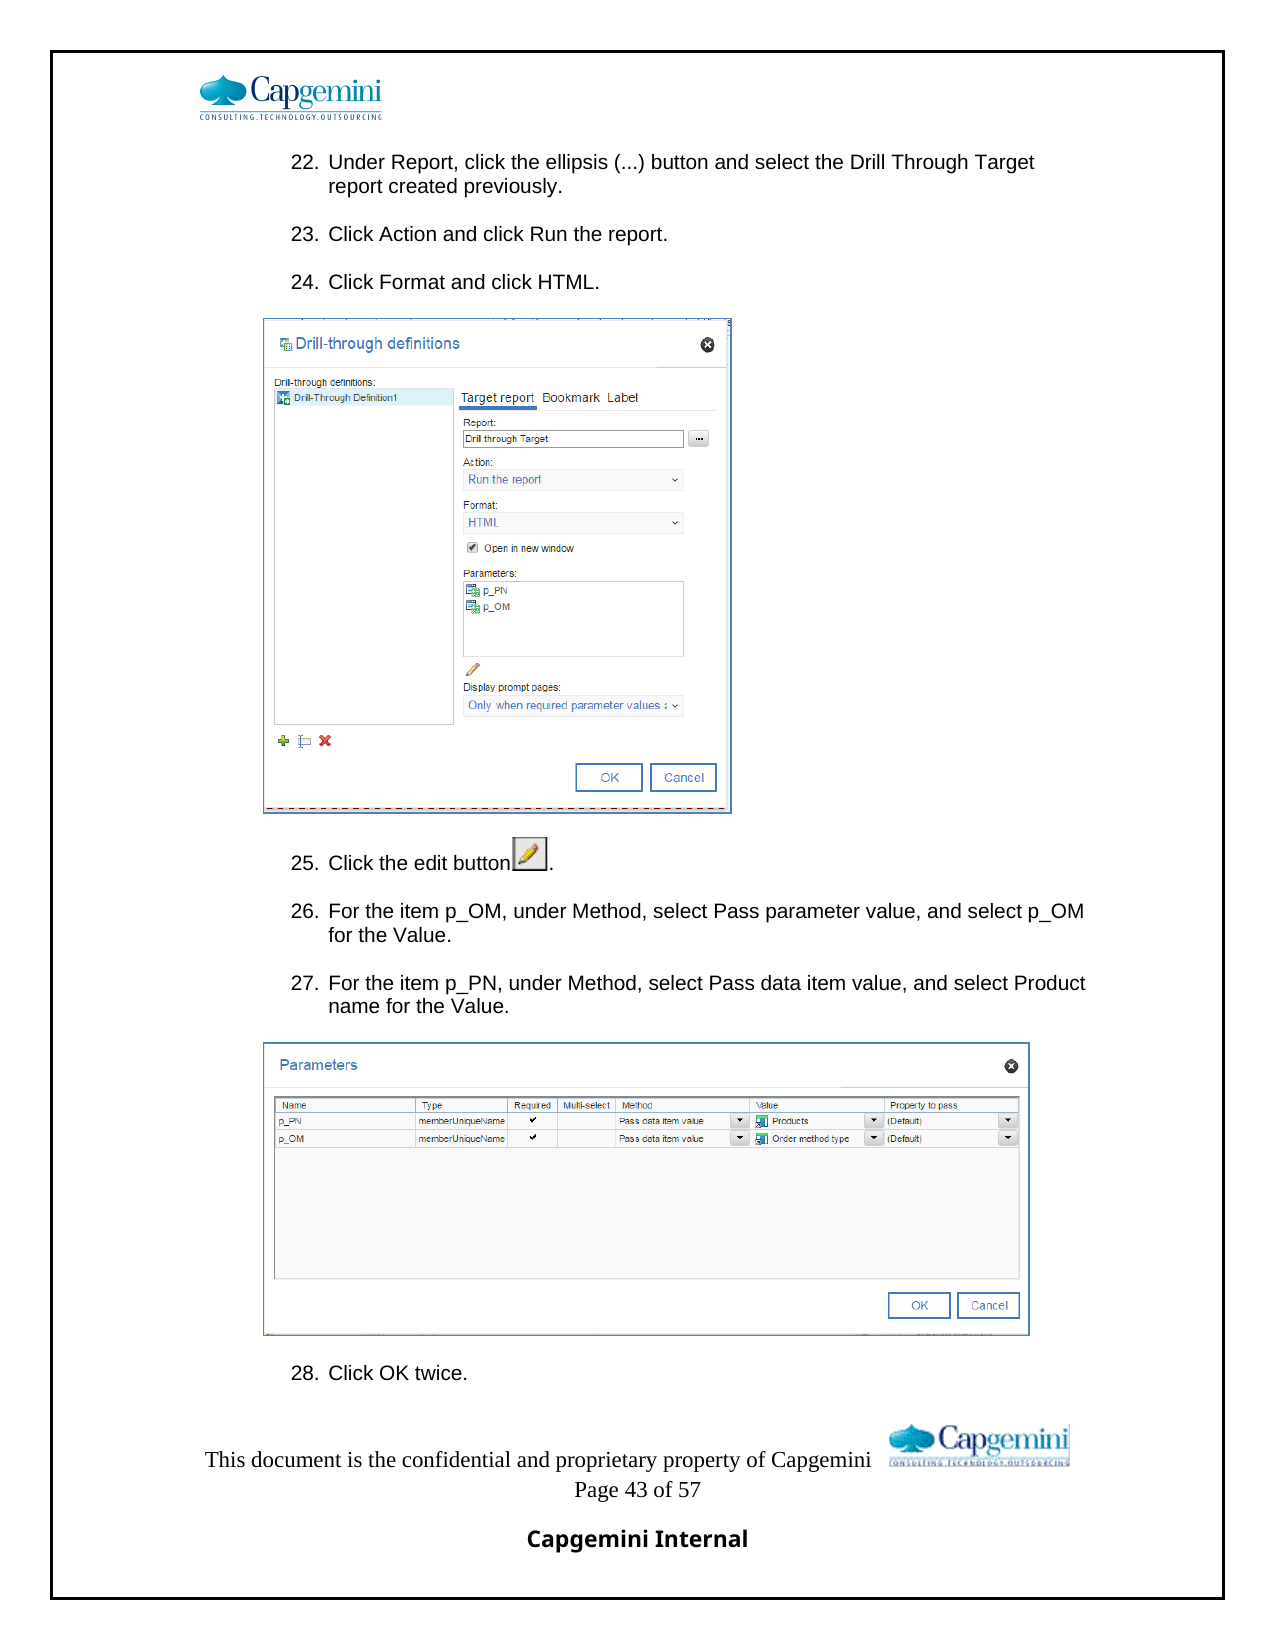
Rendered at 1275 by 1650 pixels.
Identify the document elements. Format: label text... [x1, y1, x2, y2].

list Click OK twice. [291, 1360, 1087, 1384]
list Click Action and click Run the report. [291, 222, 1087, 246]
picture [889, 1424, 1071, 1468]
picture [264, 319, 730, 812]
list Click the edit button. [291, 838, 1087, 874]
list Click Format and click HTML. [291, 270, 1087, 294]
picture [511, 837, 549, 871]
list For the item p_OM, under Method, select Pass parameter value, and select p_OM for the Value. [291, 898, 1087, 946]
list For the item p_PN, under Method, select Pass data item value, and select Product name for the Value. [291, 970, 1087, 1018]
list Under Report, click the ellipsis (...) button and select the Drill Through Target report created previously. [291, 150, 1087, 198]
picture [264, 1044, 1028, 1335]
